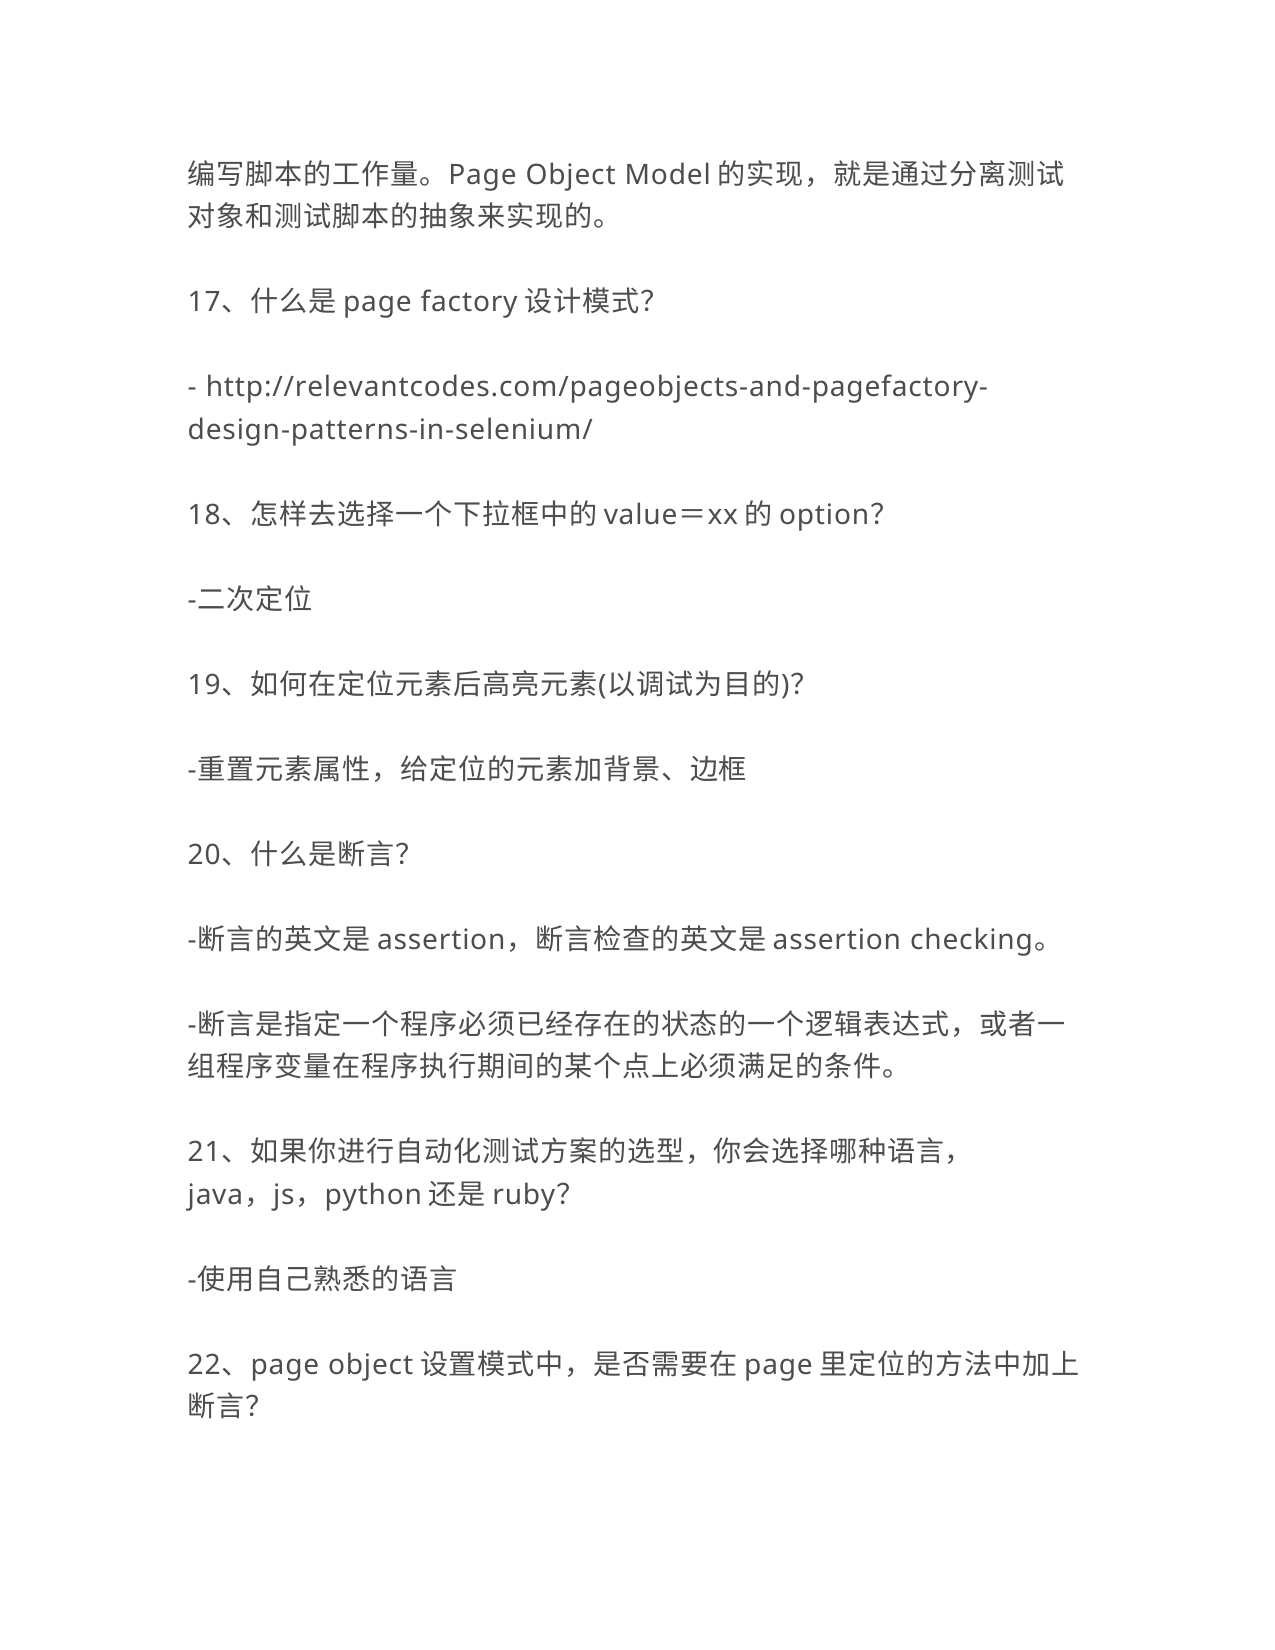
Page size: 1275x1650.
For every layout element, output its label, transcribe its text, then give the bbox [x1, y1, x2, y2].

text 22、page object设置模式中，是否需要在page里定位的方法中加上断言？ [187, 1340, 1087, 1425]
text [187, 150, 1087, 235]
text -断言的英文是assertion，断言检查的英文是assertion checking。 [187, 915, 1087, 957]
text -二次定位 [187, 575, 1087, 617]
text -使用自己熟悉的语言 [187, 1255, 1087, 1297]
text 21、如果你进行自动化测试方案的选型，你会选择哪种语言，java，js，python还是ruby？ [187, 1127, 1087, 1212]
text -断言是指定一个程序必须已经存在的状态的一个逻辑表达式，或者一组程序变量在程序执行期间的某个点上必须满足的条件。 [187, 1000, 1087, 1085]
text -重置元素属性，给定位的元素加背景、边框 [187, 745, 1087, 787]
text 20、什么是断言？ [187, 830, 1087, 872]
text - http://relevantcodes.com/pageobjects-and-pagefactory-design-patterns-in-selenium/ [187, 362, 1087, 447]
text 19、如何在定位元素后高亮元素(以调试为目的)？ [187, 660, 1087, 702]
text 17、什么是page factory设计模式？ [187, 277, 1087, 320]
text 18、怎样去选择一个下拉框中的value＝xx的option？ [187, 490, 1087, 532]
